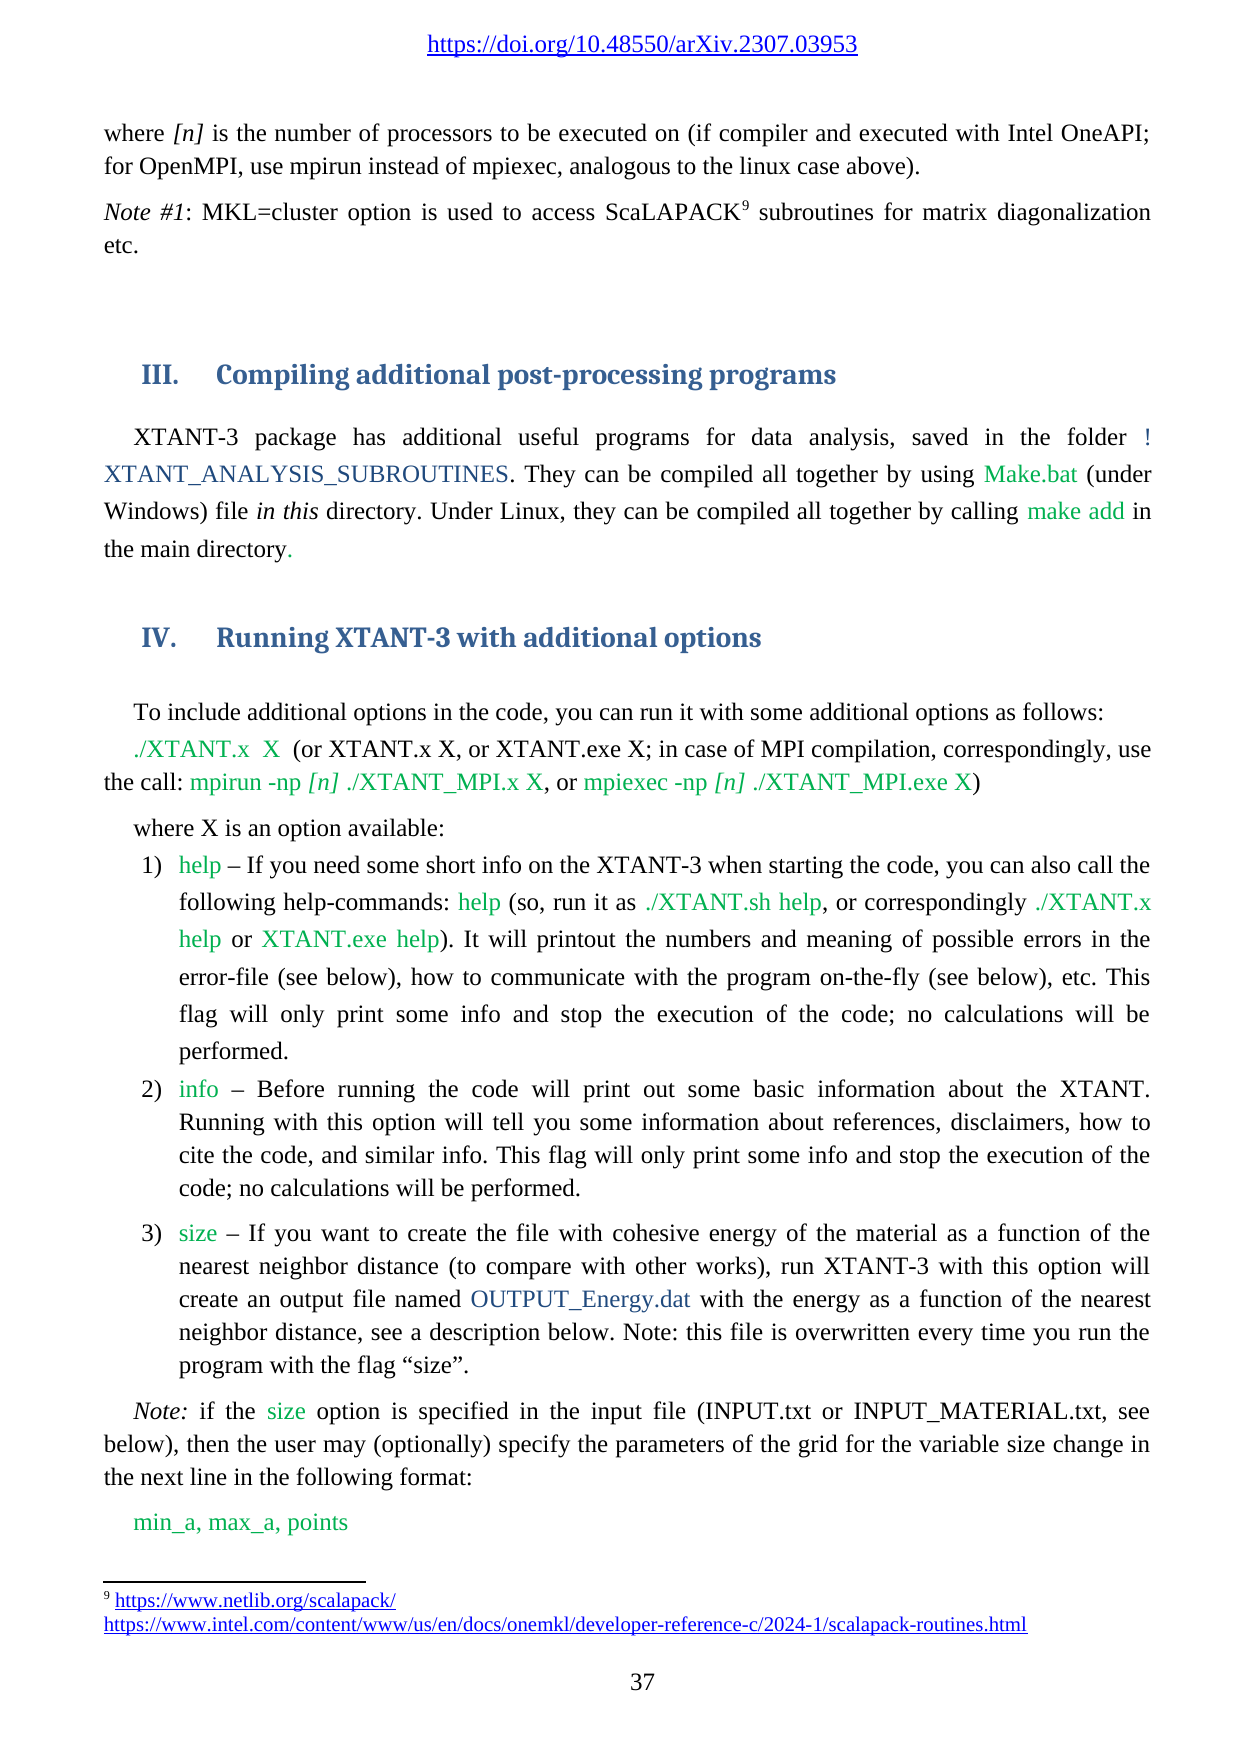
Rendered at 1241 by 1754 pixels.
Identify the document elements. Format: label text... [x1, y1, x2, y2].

text where [n] is the number of processors to be executed on (if compiler and executed with Intel OneAPI; for OpenMPI, use mpirun instead of mpiexec, analogous to the linux case above). [103, 118, 1152, 180]
text ./XTANT.x X (or XTANT.x X, or XTANT.exe X; in case of MPI compilation, correspondingly, use the call: mpirun -np [n] ./XTANT_MPI.x X, or mpiexec -np [n] ./XTANT_MPI.exe X) [103, 734, 1152, 796]
text To include additional options in the code, you can run it with some additional options as follows: [103, 697, 1152, 726]
text Note: if the size option is specified in the input file (INPUT.txt or INPUT_MATERIAL.txt, see below), then the user may (optionally) specify the parameters of the grid for the variable size change in the next line in the following format: [103, 1396, 1152, 1491]
text min_a, max_a, points [103, 1507, 1152, 1536]
list info – Before running the code will print out some basic information about the XTANT. Running with this option will tell you some information about references, disclaimers, how to cite the code, and similar info. This flag will only print some info and stop the execution of the code; no calculations will be performed. [141, 1074, 1152, 1201]
text XTANT-3 package has additional useful programs for data analysis, saved in the folder !XTANT_ANALYSIS_SUBROUTINES. They can be compiled all together by using Make.bat (under Windows) file in this directory. Under Linux, they can be compiled all together by calling make add in the main directory. [103, 422, 1152, 562]
text Note #1: MKL=cluster option is used to access ScaLAPACK subroutines for matrix diagonalization etc. [103, 197, 1152, 258]
list size – If you want to create the file with cohesive energy of the material as a function of the nearest neighbor distance (to compare with other works), run XTANT-3 with this option will create an output file named OUTPUT_Energy.dat with the energy as a function of the nearest neighbor distance, see a description below. Note: this file is overwritten every time you run the program with the flag “size”. [141, 1218, 1152, 1379]
subtitle Compiling additional post-processing programs [141, 358, 1152, 392]
text where X is an option available: [103, 813, 1152, 841]
list help – If you need some short info on the XTANT-3 when starting the code, you can also call the following help-commands: help (so, run it as ./XTANT.sh help, or correspondingly ./XTANT.x help or XTANT.exe help). It will printout the numbers and meaning of possible errors in the error-file (see below), how to communicate with the program on-the-fly (see below), etc. This flag will only print some info and stop the execution of the code; no calculations will be performed. [141, 850, 1152, 1065]
subtitle Running XTANT-3 with additional options [141, 621, 1152, 654]
